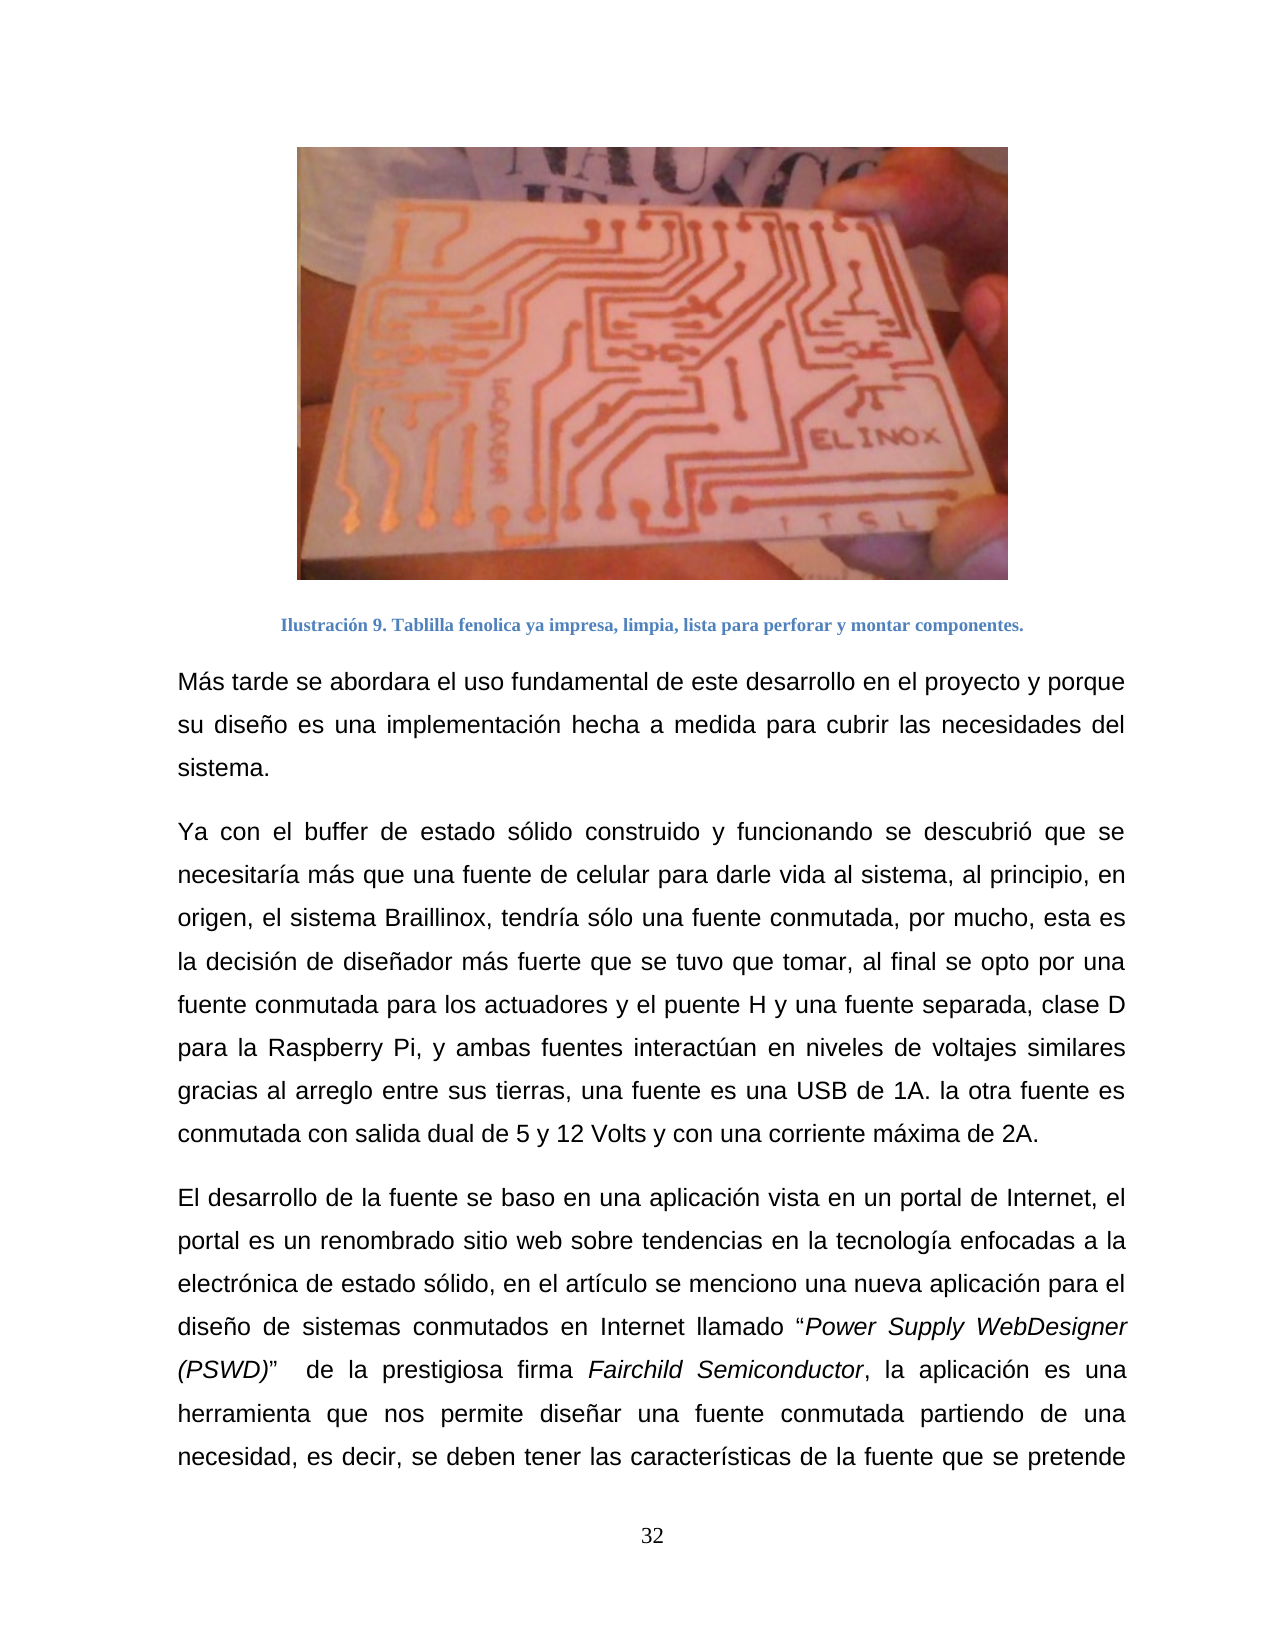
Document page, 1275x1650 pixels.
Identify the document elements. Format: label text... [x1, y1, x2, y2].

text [177, 1183, 1127, 1471]
text Ya con el buffer de estado sólido construido y funcionando se descubrió que se necesitaría más que una fuente de celular para darle vida al sistema, al principio, en origen, el sistema Braillinox, tendría sólo una fuente conmutada, por mucho, esta es la decisión de diseñador más fuerte que se tuvo que tomar, al final se opto por una fuente conmutada para los actuadores y el puente H y una fuente separada, clase D para la Raspberry Pi, y ambas fuentes interactúan en niveles de voltajes similares gracias al arreglo entre sus tierras, una fuente es una USB de 1A. la otra fuente es conmutada con salida dual de 5 y 12 Volts y con una corriente máxima de 2A. [177, 817, 1127, 1148]
text Más tarde se abordara el uso fundamental de este desarrollo en el proyecto y porque su diseño es una implementación hecha a medida para cubrir las necesidades del sistema. [177, 667, 1127, 782]
text Ilustración 9. Tablilla fenolica ya impresa, limpia, lista para perforar y montar componentes. [177, 614, 1127, 635]
picture [297, 147, 1008, 580]
